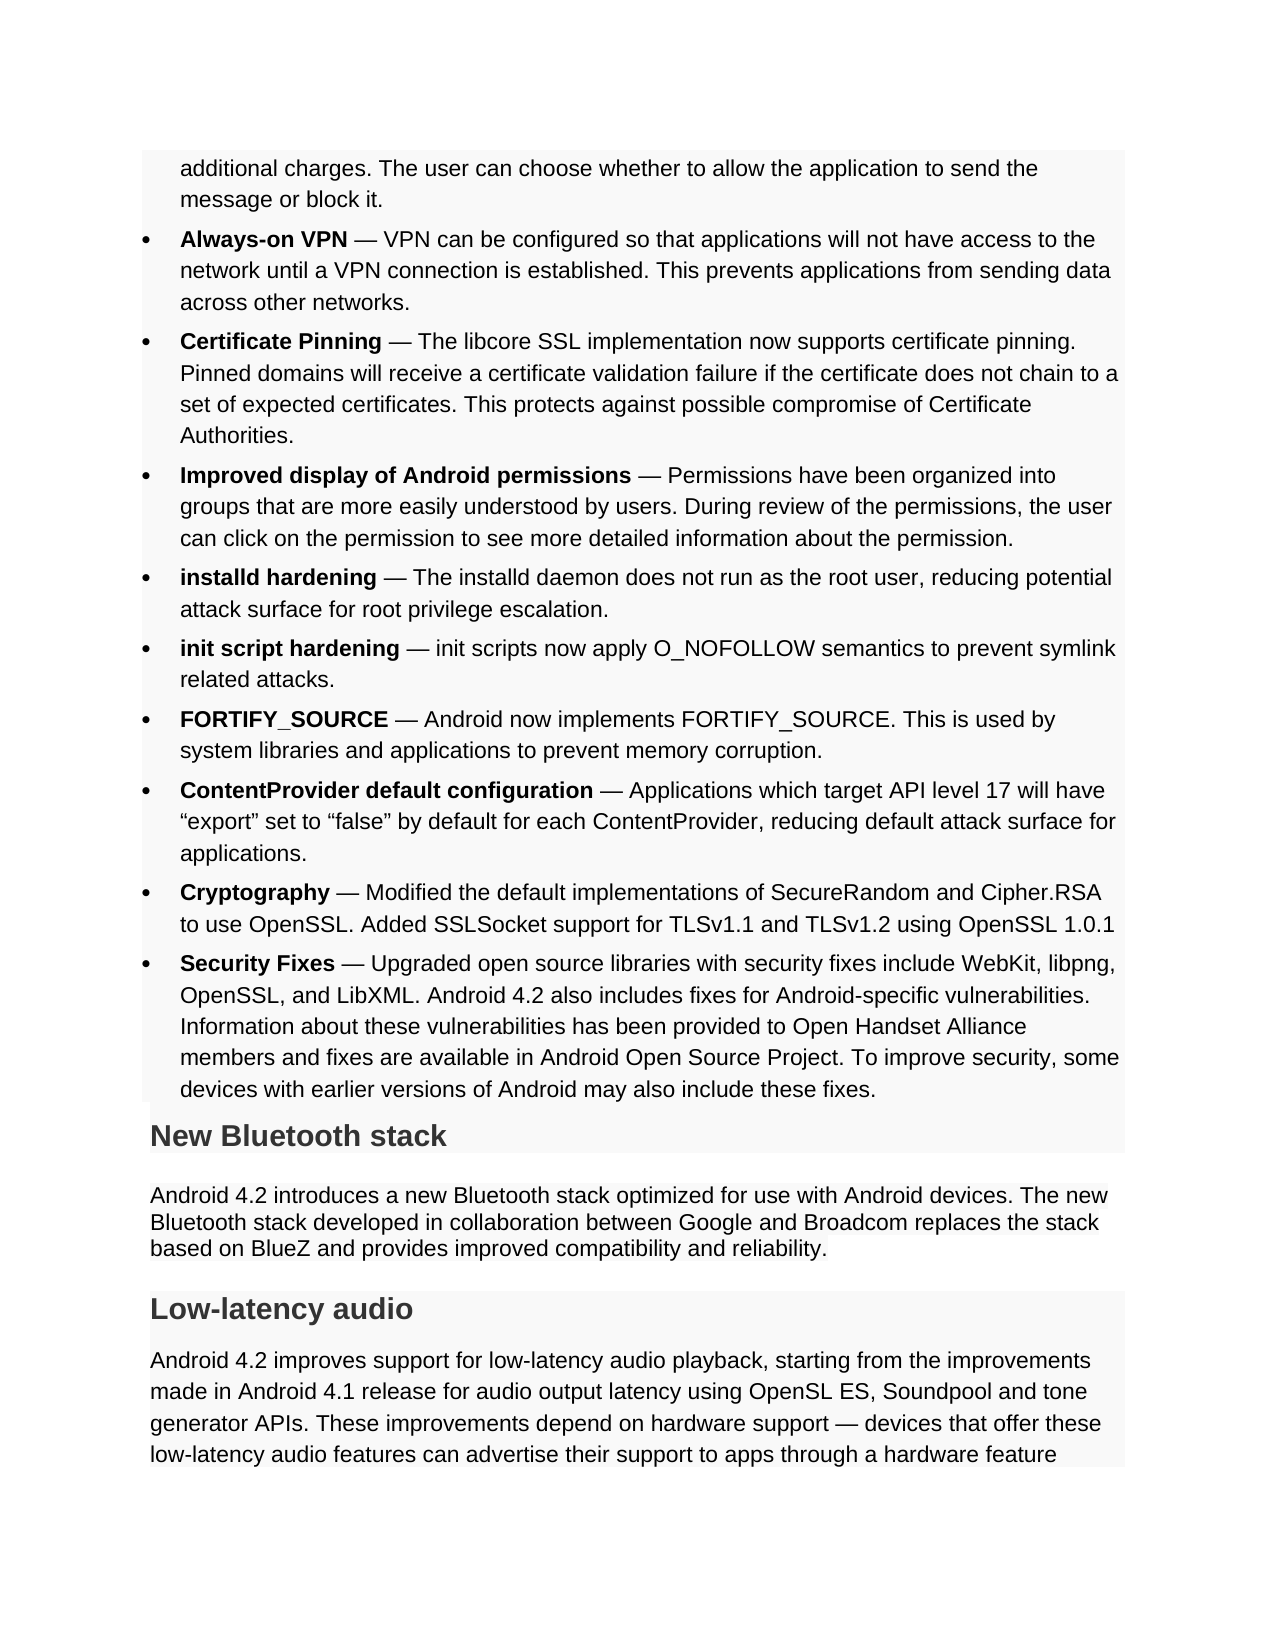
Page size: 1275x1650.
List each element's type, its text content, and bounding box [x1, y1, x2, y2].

list ContentProvider default configuration — Applications which target API level 17 will have “export” set to “false” by default for each ContentProvider, reducing default attack surface for applications. [142, 772, 1125, 866]
subtitle New Bluetooth stack [150, 1118, 1125, 1153]
list installd hardening — The installd daemon does not run as the root user, reducing potential attack surface for root privilege escalation. [142, 559, 1125, 622]
list Improved display of Android permissions — Permissions have been organized into groups that are more easily understood by users. During review of the permissions, the user can click on the permission to see more detailed information about the permission. [142, 457, 1125, 551]
list Certificate Pinning — The libcore SSL implementation now supports certificate pinning. Pinned domains will receive a certificate validation failure if the certificate does not chain to a set of expected certificates. This protects against possible compromise of Certificate Authorities. [142, 323, 1125, 449]
subtitle Low-latency audio [150, 1291, 1125, 1325]
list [142, 150, 1125, 213]
list FORTIFY_SOURCE — Android now implements FORTIFY_SOURCE. This is used by system libraries and applications to prevent memory corruption. [142, 701, 1125, 764]
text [150, 1342, 1125, 1467]
text Android 4.2 introduces a new Bluetooth stack optimized for use with Android devices. The new Bluetooth stack developed in collaboration between Google and Broadcom replaces the stack based on BlueZ and provides improved compatibility and reliability. [150, 1182, 1125, 1261]
list Cryptography — Modified the default implementations of SecureRandom and Cipher.RSA to use OpenSSL. Added SSLSocket support for TLSv1.1 and TLSv1.2 using OpenSSL 1.0.1 [142, 874, 1125, 937]
list Always-on VPN — VPN can be configured so that applications will not have access to the network until a VPN connection is established. This prevents applications from sending data across other networks. [142, 221, 1125, 315]
list init script hardening — init scripts now apply O_NOFOLLOW semantics to prevent symlink related attacks. [142, 630, 1125, 693]
list Security Fixes — Upgraded open source libraries with security fixes include WebKit, libpng, OpenSSL, and LibXML. Android 4.2 also includes fixes for Android-specific vulnerabilities. Information about these vulnerabilities has been provided to Open Handset Alliance members and fixes are available in Android Open Source Project. To improve security, some devices with earlier versions of Android may also include these fixes. [142, 945, 1125, 1102]
